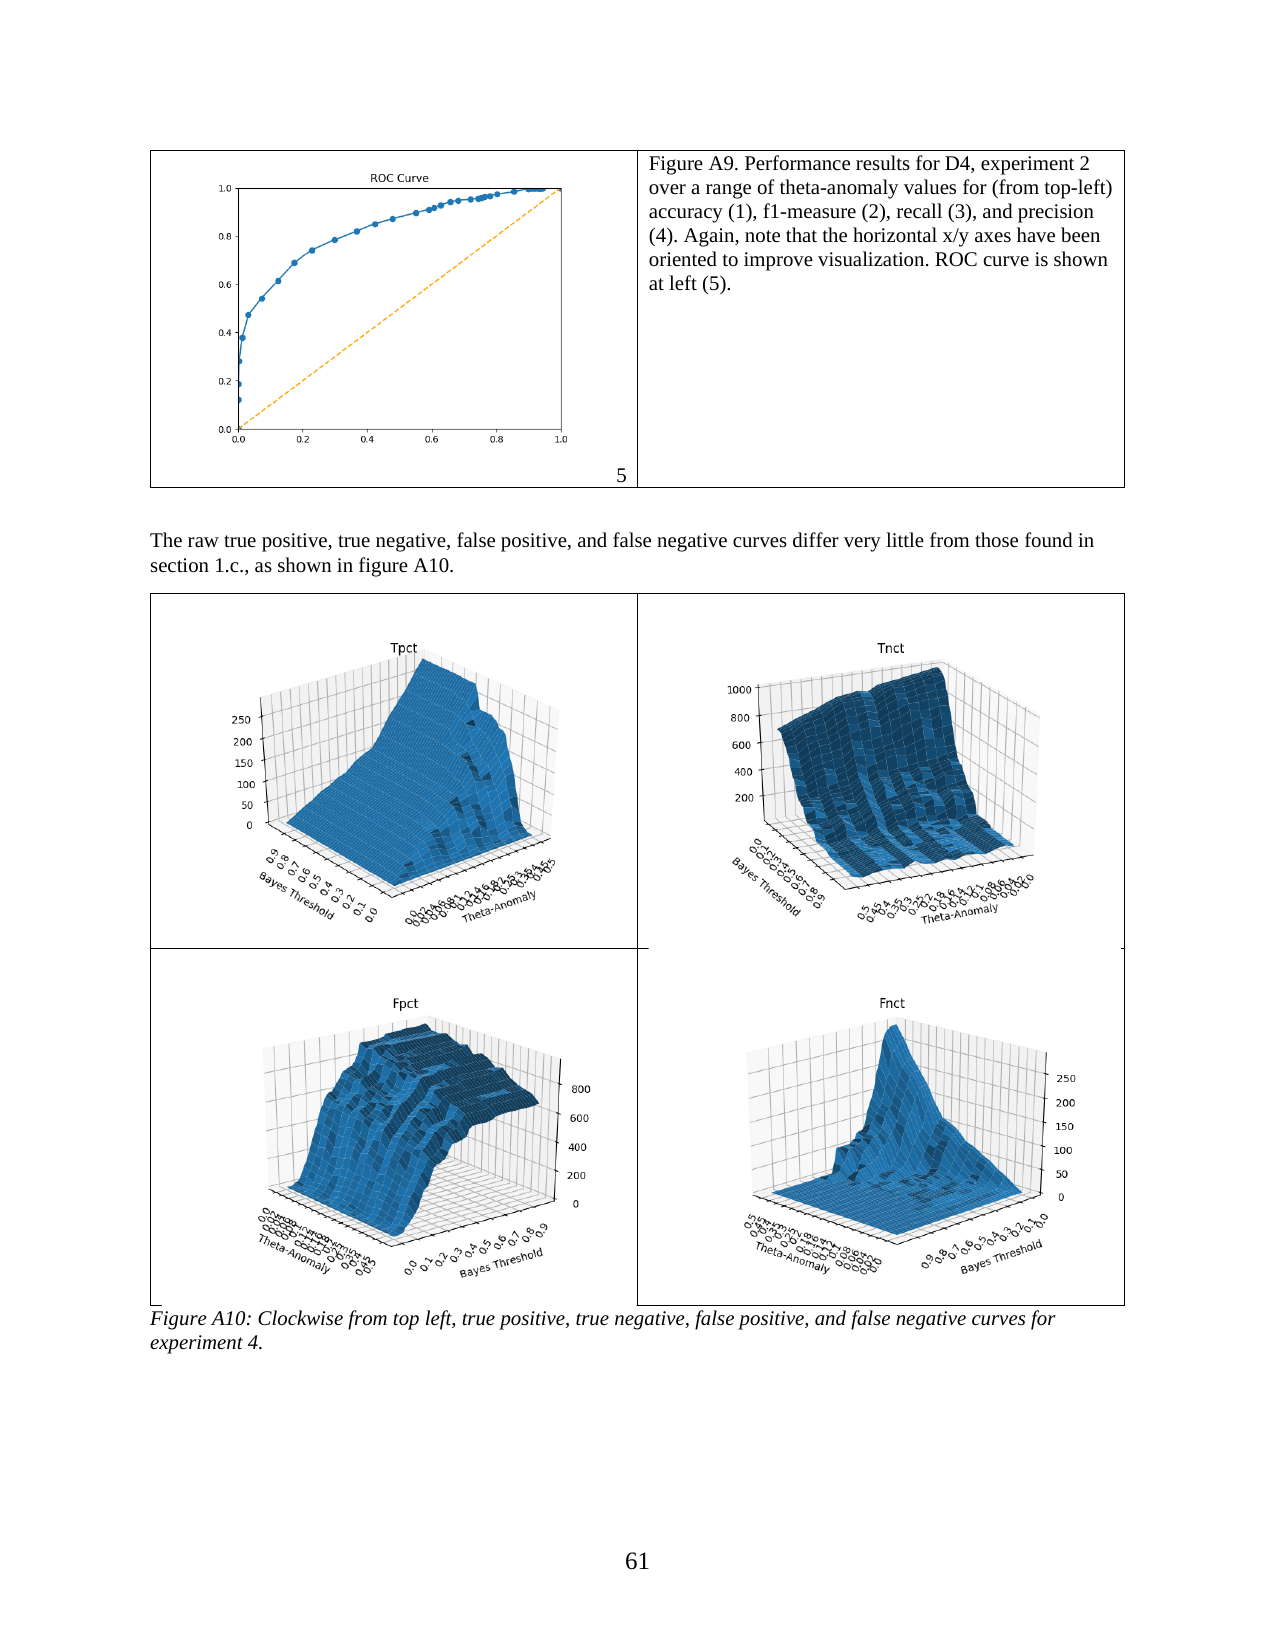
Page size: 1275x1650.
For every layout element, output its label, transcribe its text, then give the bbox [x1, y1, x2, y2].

picture [648, 594, 1123, 1305]
table_header [151, 594, 161, 948]
text Figure A10: Clockwise from top left, true positive, true negative, false positive, and false negative curves for experiment 4. [150, 1306, 1125, 1354]
table_header [638, 594, 648, 948]
table_cell 5 [151, 151, 637, 487]
picture [186, 151, 602, 463]
picture [161, 949, 637, 1306]
picture [161, 594, 634, 948]
table_cell [638, 949, 648, 1305]
table_cell Figure A9. Performance results for D4, experiment 2 over a range of theta-anomaly values for (from top-left) accuracy (1), f1-measure (2), recall (3), and precision (4). Again, note that the horizontal x/y axes have been oriented to improve visualization. ROC curve is shown at left (5). [638, 151, 1124, 487]
table_cell [151, 949, 161, 1305]
text The raw true positive, true negative, false positive, and false negative curves differ very little from those found in section 1.c., as shown in figure A10. [150, 528, 1125, 577]
